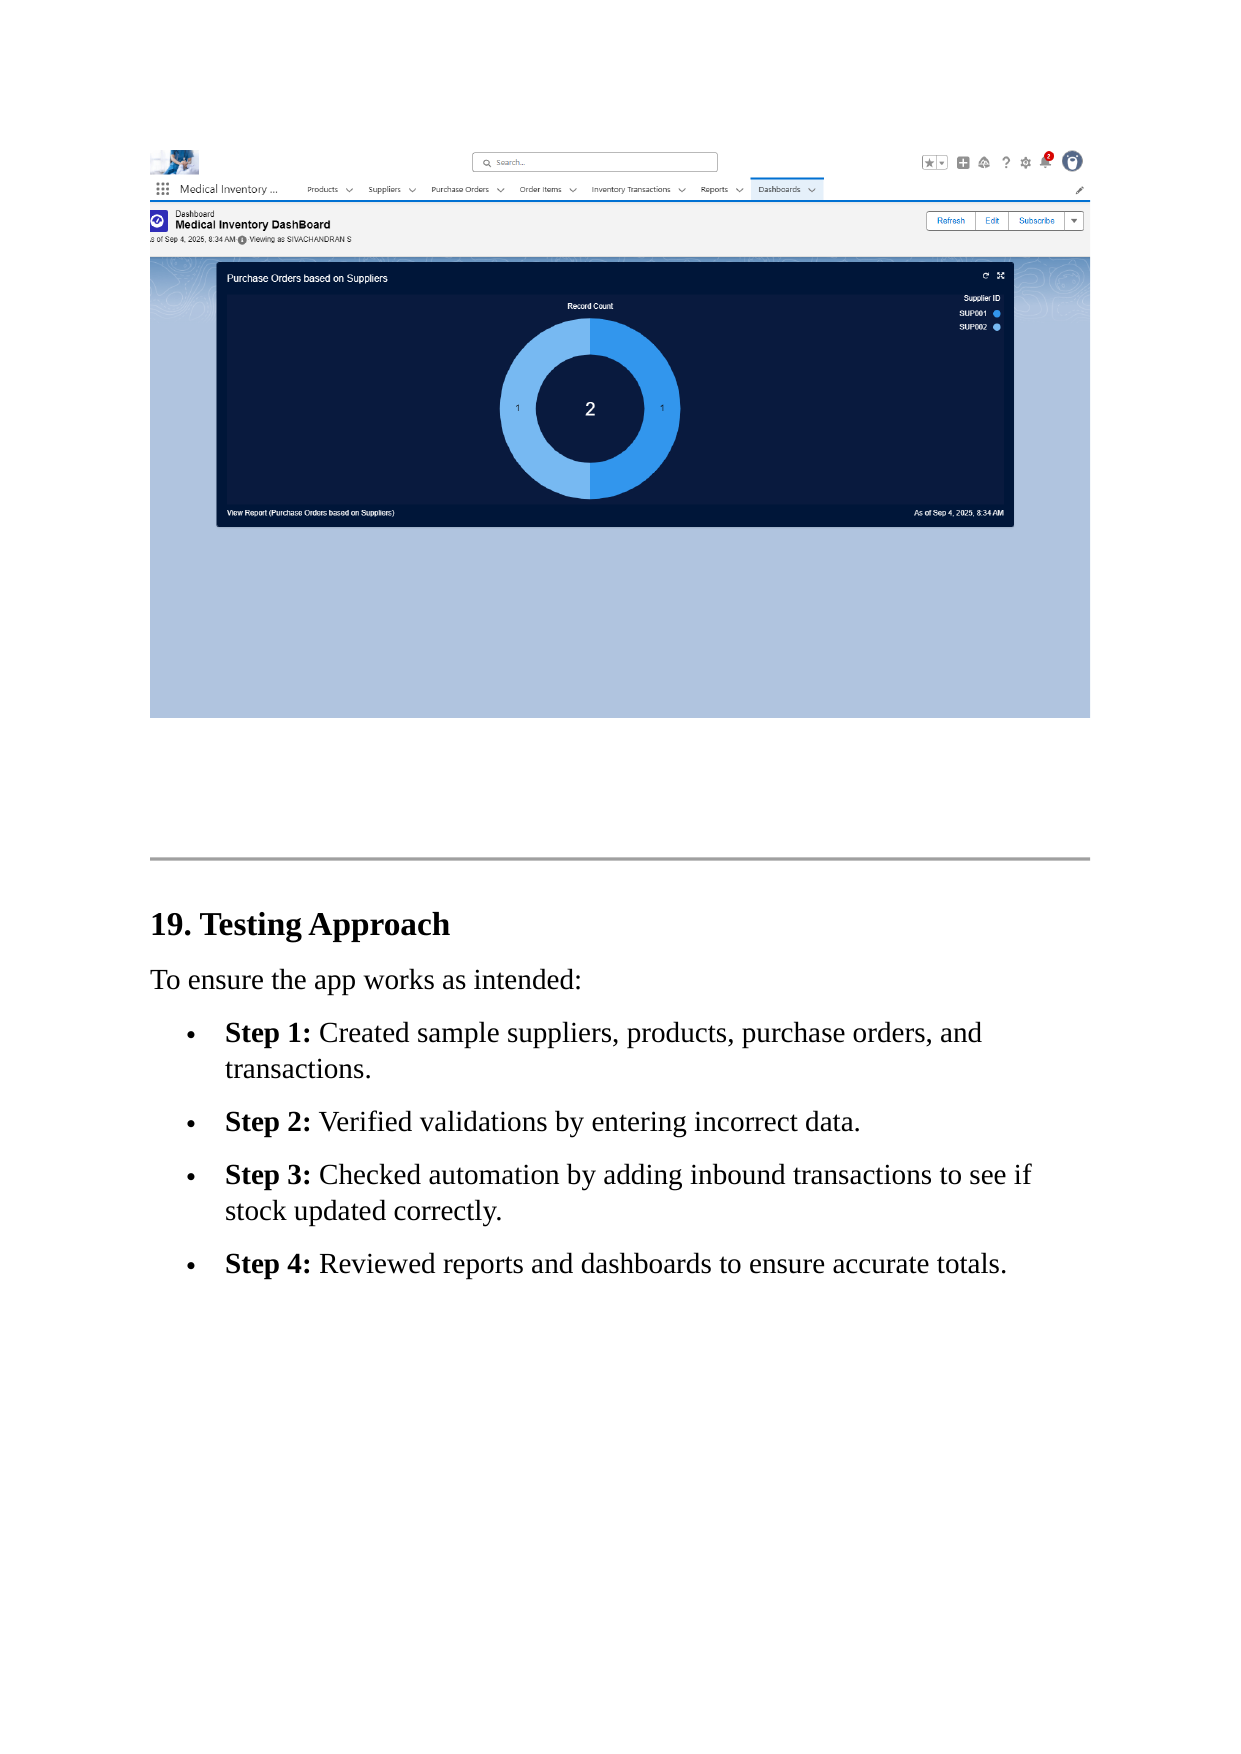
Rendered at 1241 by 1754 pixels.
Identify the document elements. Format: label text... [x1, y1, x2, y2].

picture [150, 150, 1091, 718]
list Step 3: Checked automation by adding inbound transactions to see if stock updated correctly. [187, 1157, 1090, 1227]
text To ensure the app works as intended: [150, 962, 1090, 996]
list Step 1: Created sample suppliers, products, purchase orders, and transactions. [187, 1015, 1090, 1085]
list Step 4: Reviewed reports and dashboards to ensure accurate totals. [187, 1246, 1090, 1309]
list Step 2: Verified validations by entering incorrect data. [187, 1104, 1090, 1138]
text 19. Testing Approach [150, 904, 1090, 943]
